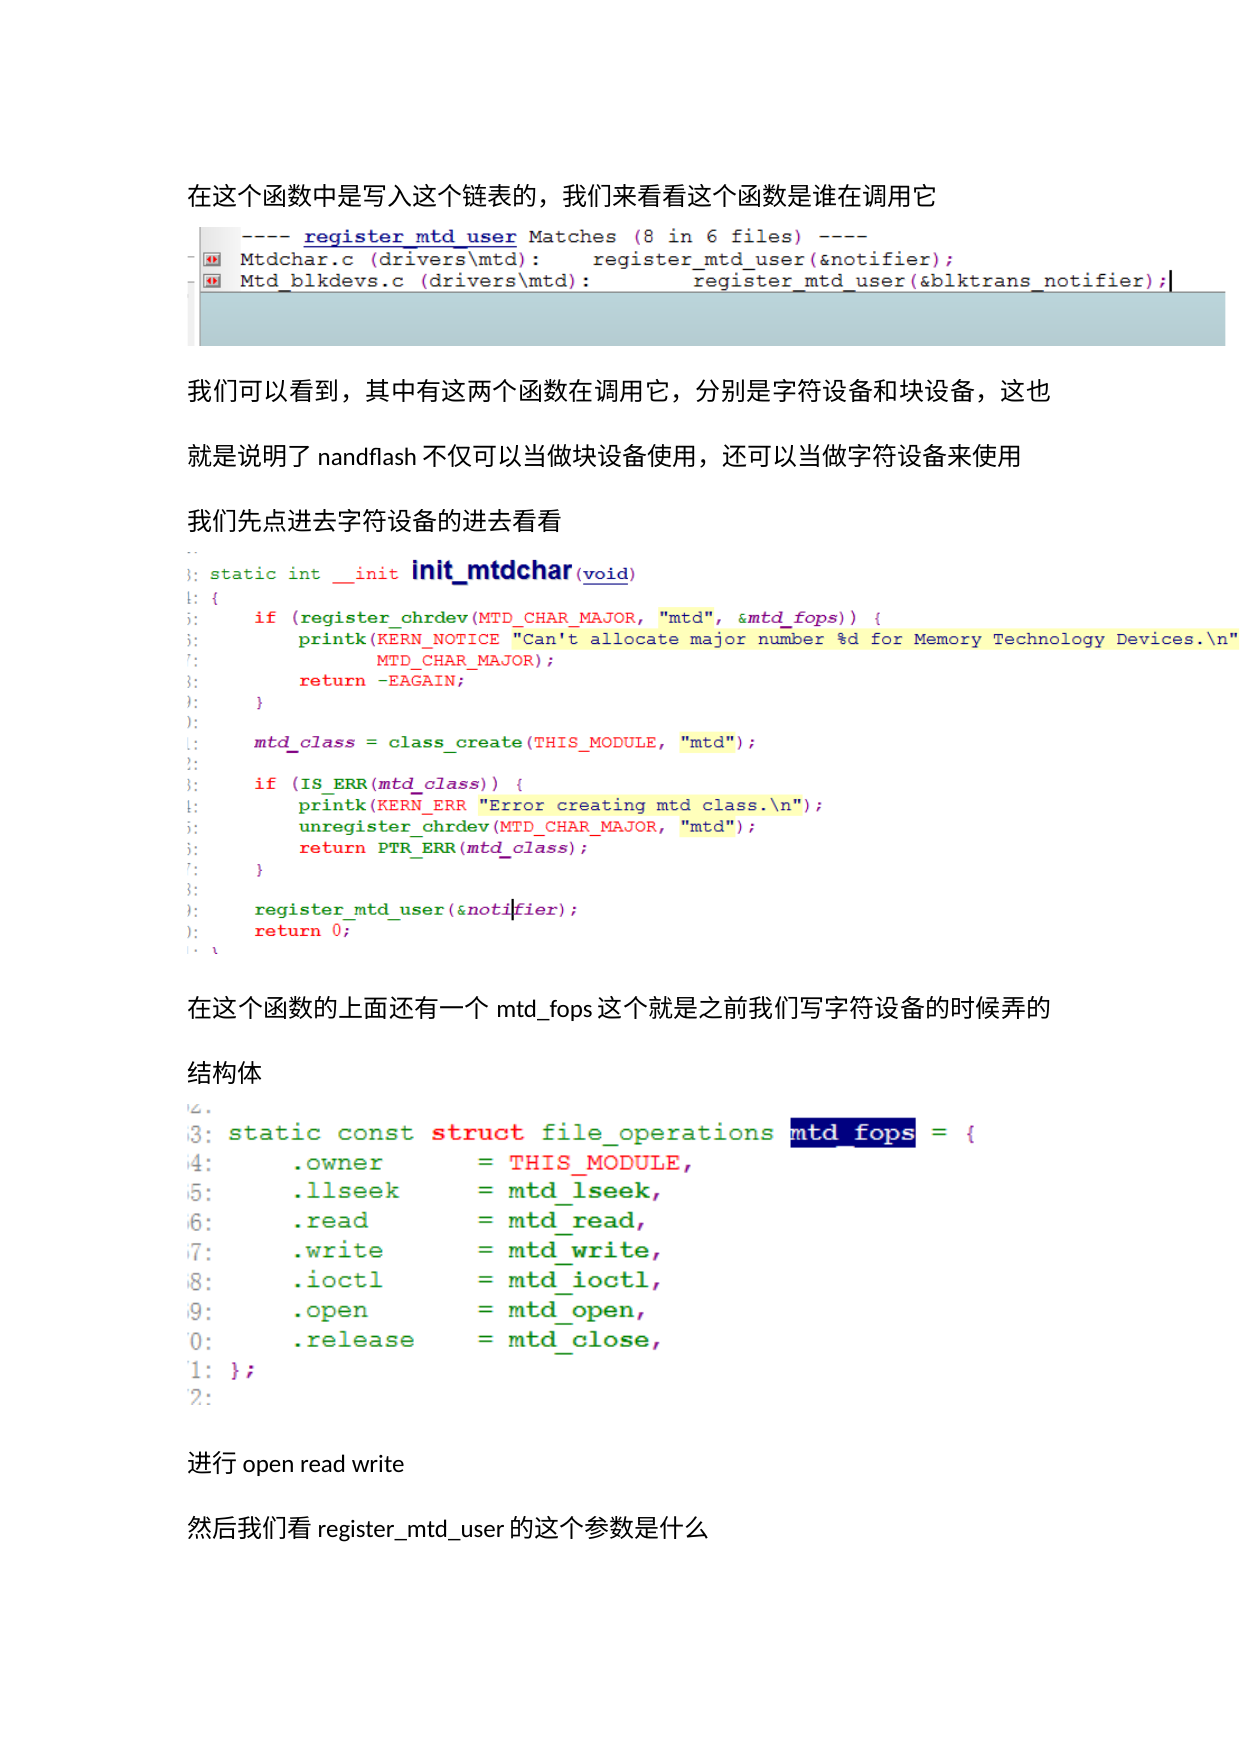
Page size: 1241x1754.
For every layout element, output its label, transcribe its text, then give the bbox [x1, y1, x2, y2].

text 进行open read write [187, 1429, 1053, 1494]
text 我们可以看到，其中有这两个函数在调用它，分别是字符设备和块设备，这也就是说明了nandflash不仅可以当做块设备使用，还可以当做字符设备来使用 [187, 357, 1053, 487]
text 我们先点进去字符设备的进去看看 [187, 487, 1053, 552]
picture [187, 552, 1241, 954]
text 在这个函数中是写入这个链表的，我们来看看这个函数是谁在调用它 [187, 162, 1053, 227]
picture [187, 1104, 1049, 1405]
picture [187, 227, 1226, 346]
text 然后我们看register_mtd_user的这个参数是什么 [187, 1494, 1053, 1559]
text 在这个函数的上面还有一个mtd_fops这个就是之前我们写字符设备的时候弄的结构体 [187, 974, 1053, 1104]
